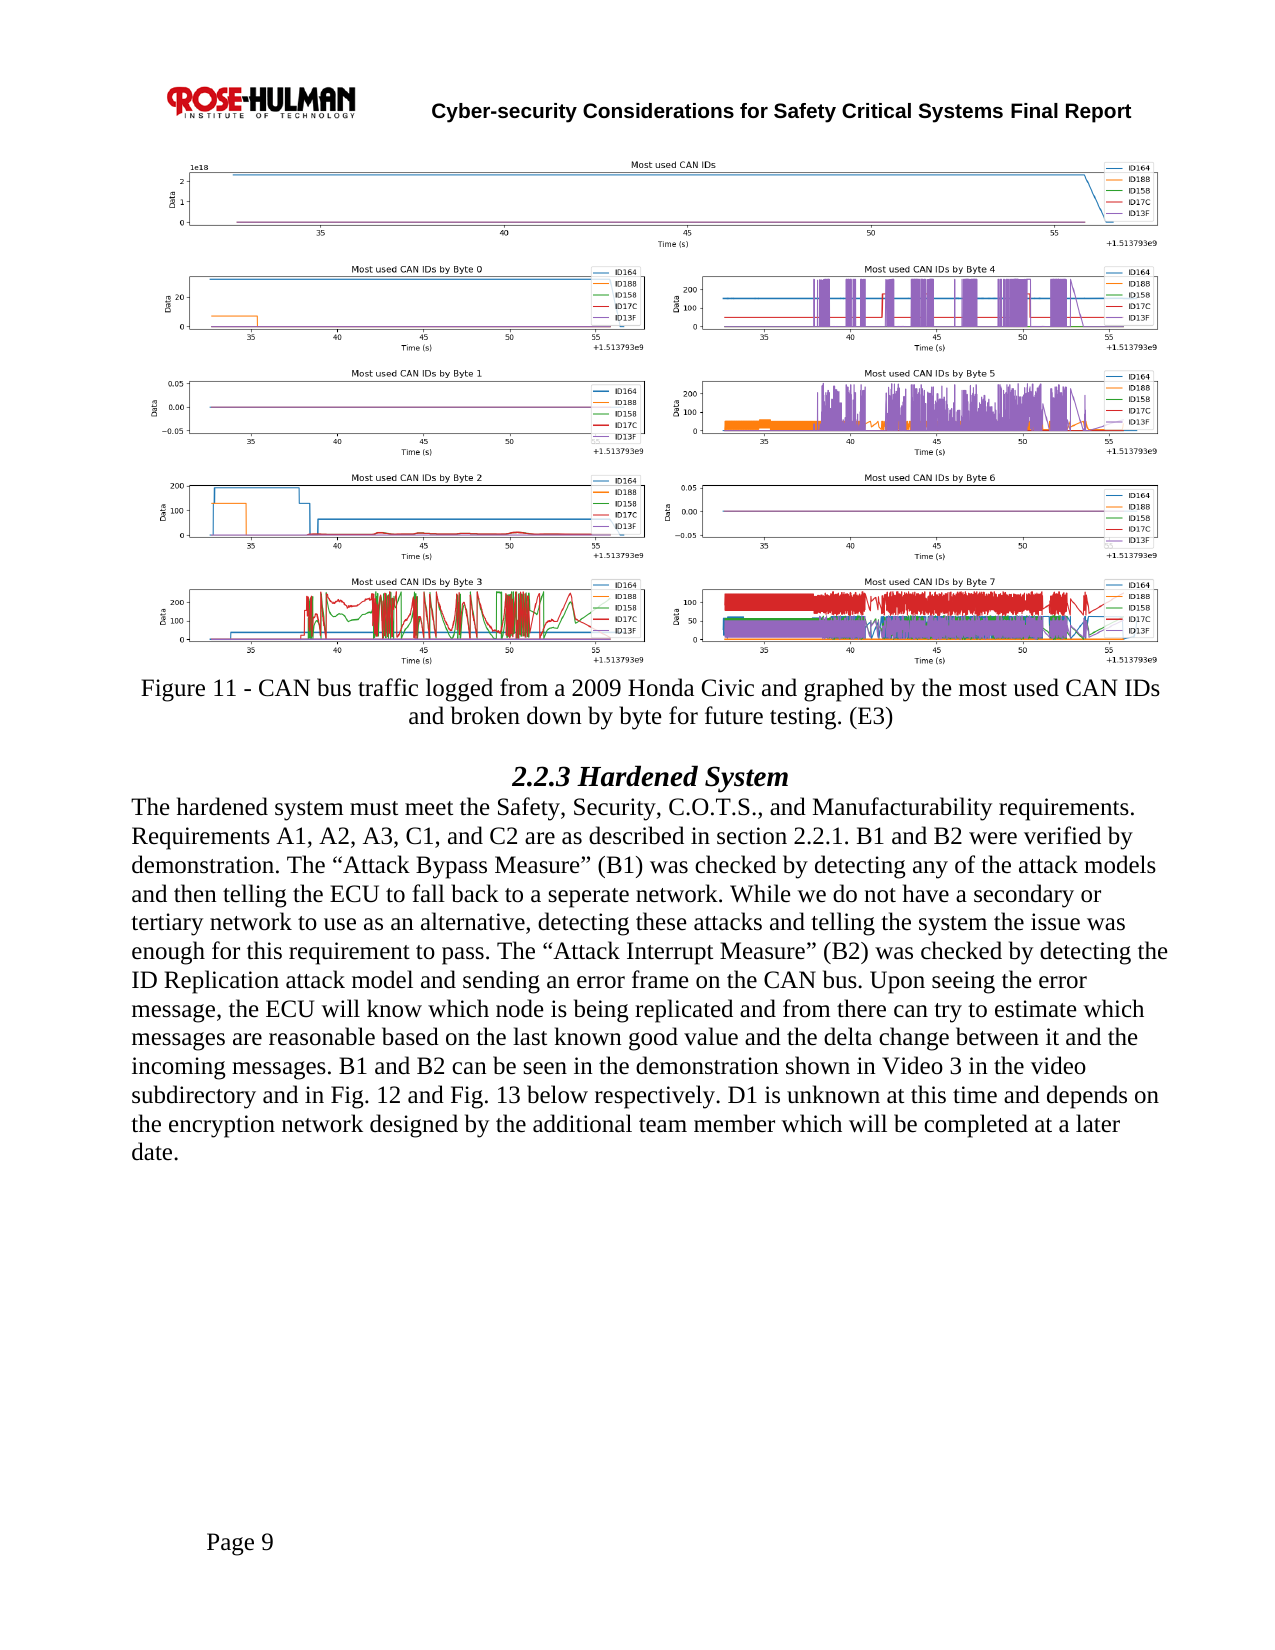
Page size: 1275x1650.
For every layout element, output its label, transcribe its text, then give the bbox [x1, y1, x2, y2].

picture [133, 151, 1169, 673]
text Figure 11 - CAN bus traffic logged from a 2009 Honda Civic and graphed by the most used CAN IDs and broken down by byte for future testing. (E3) [131, 673, 1170, 730]
text The hardened system must meet the Safety, Security, C.O.T.S., and Manufacturability requirements. Requirements A1, A2, A3, C1, and C2 are as described in section 2.2.1. B1 and B2 were verified by demonstration. The “Attack Bypass Measure” (B1) was checked by detecting any of the attack models and then telling the ECU to fall back to a seperate network. While we do not have a secondary or tertiary network to use as an alternative, detecting these attacks and telling the system the issue was enough for this requirement to pass. The “Attack Interrupt Measure” (B2) was checked by detecting the ID Replication attack model and sending an error frame on the CAN bus. Upon seeing the error message, the ECU will know which node is being replicated and from there can try to estimate which messages are reasonable based on the last known good value and the delta change between it and the incoming messages. B1 and B2 can be seen in the demonstration shown in Video 3 in the video subdirectory and in Fig. 12 and Fig. 13 below respectively. D1 is unknown at this time and depends on the encryption network designed by the additional team member which will be completed at a later date. [131, 792, 1170, 1166]
picture [131, 75, 363, 119]
subtitle 2.2.3 Hardened System [131, 759, 1170, 792]
